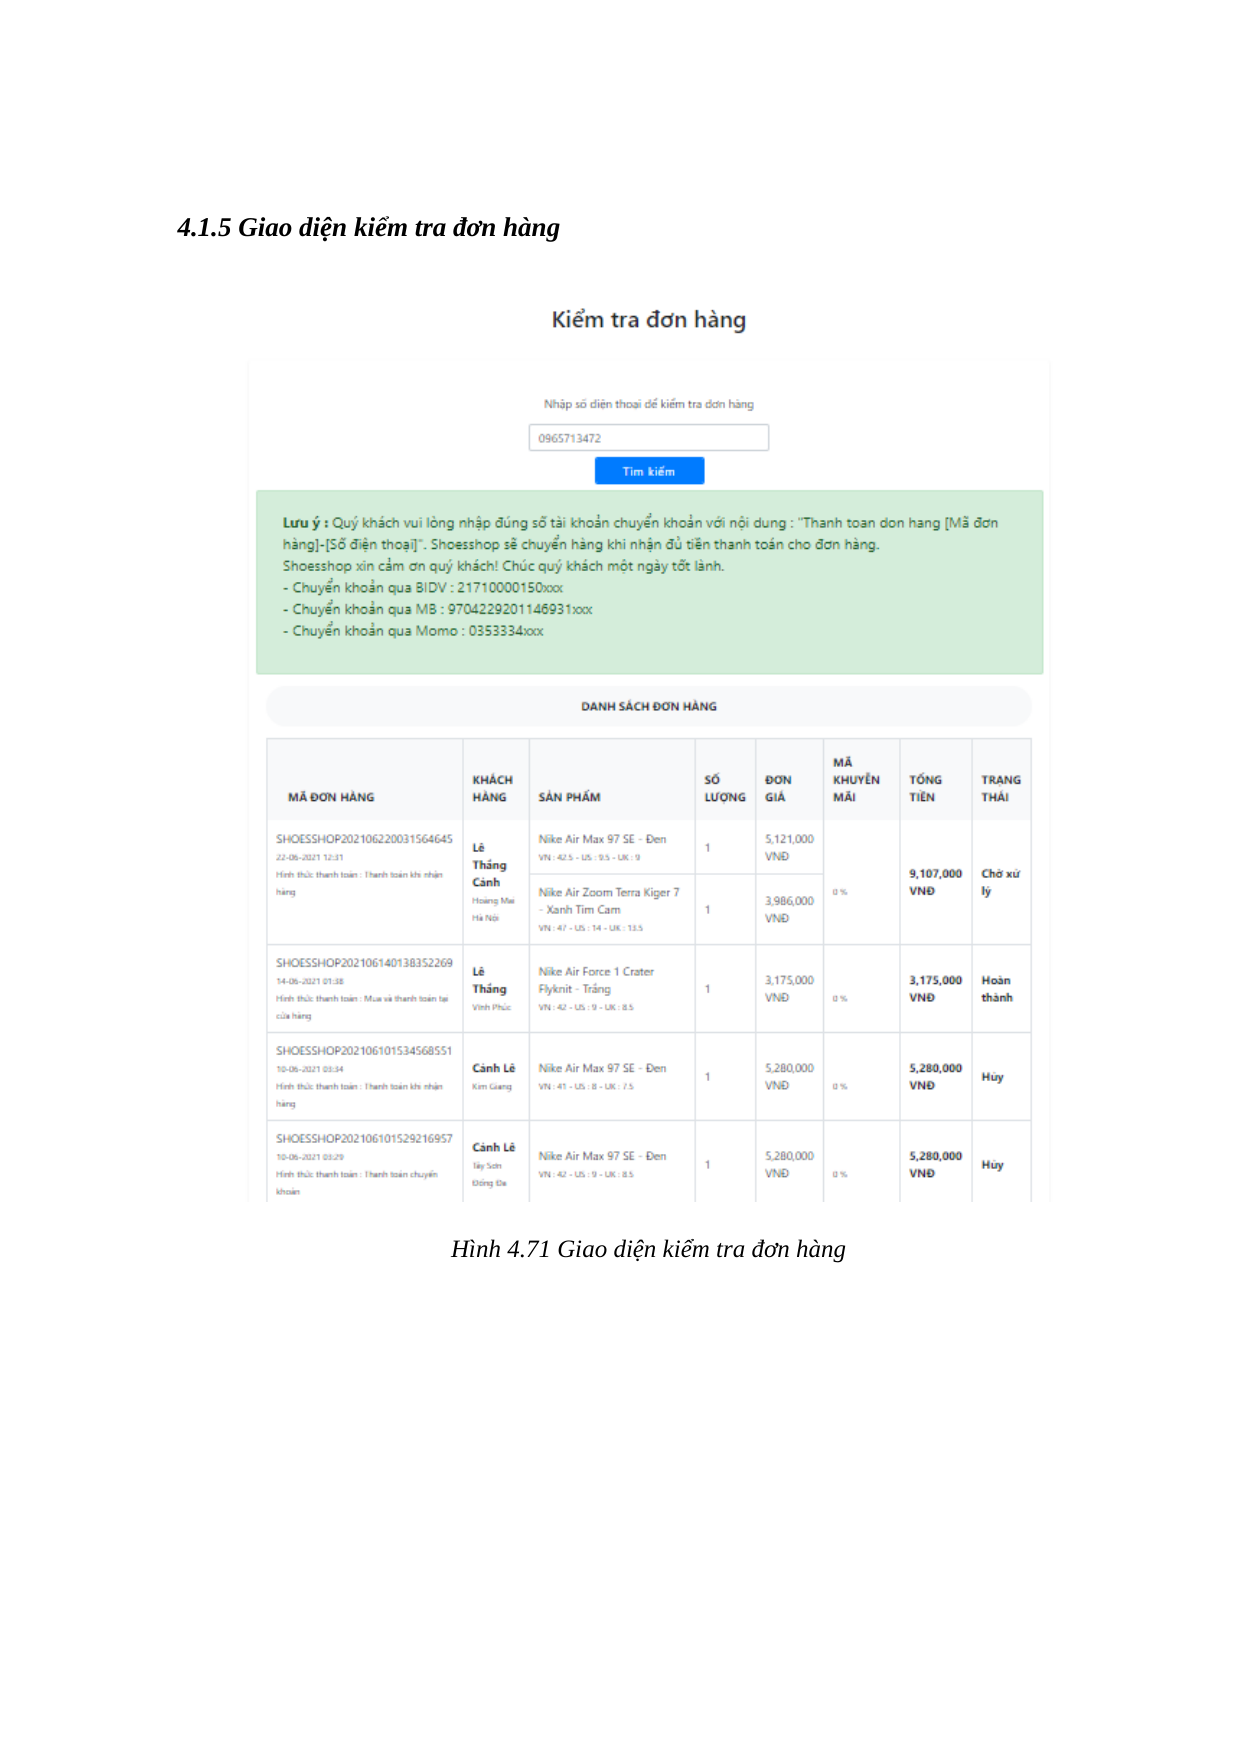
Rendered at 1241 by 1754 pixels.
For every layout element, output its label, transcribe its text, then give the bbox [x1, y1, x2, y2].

subtitle Giao diện kiểm tra đơn hàng [177, 211, 1122, 242]
picture [177, 267, 1123, 1202]
